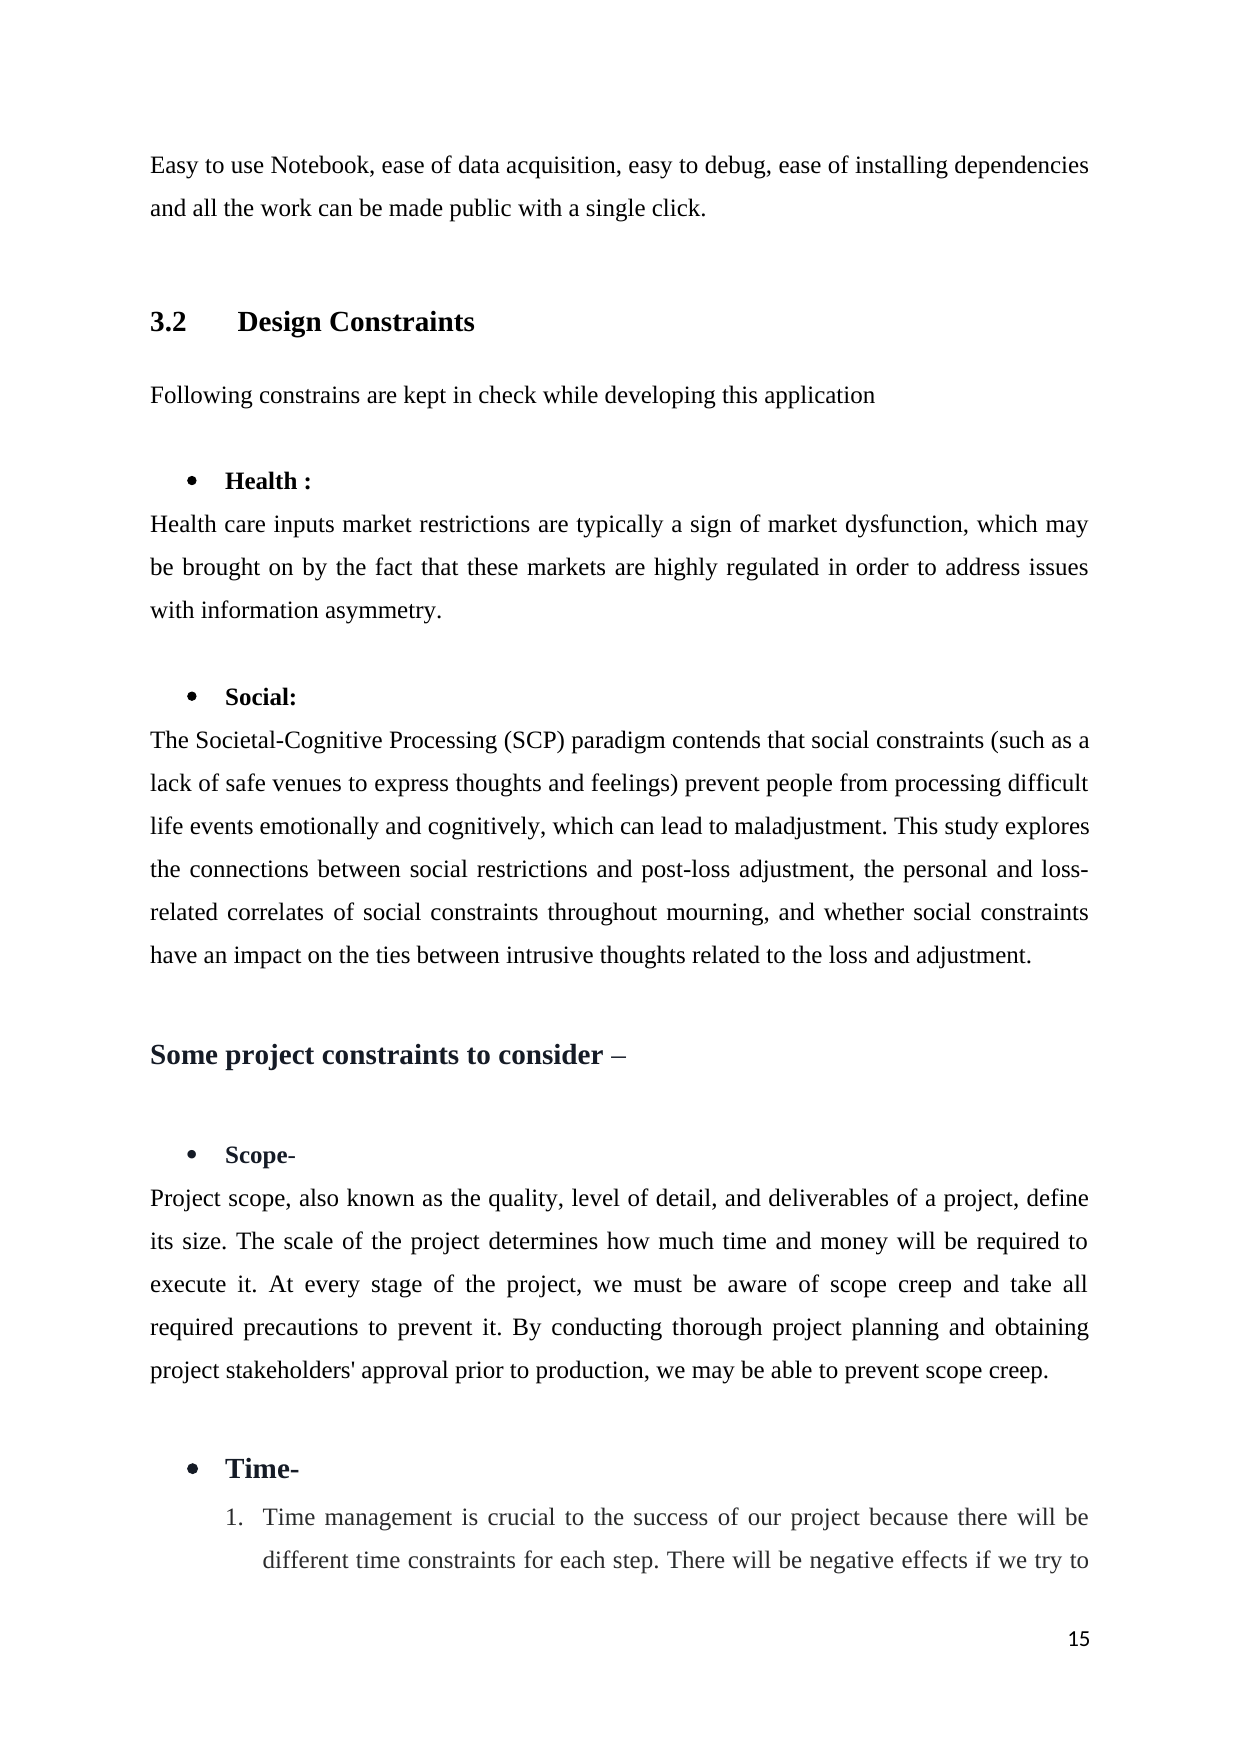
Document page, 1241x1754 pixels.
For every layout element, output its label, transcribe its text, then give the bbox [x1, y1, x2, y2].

subtitle 3.2 Design Constraints [150, 304, 1090, 338]
list Scope- [187, 1140, 1090, 1168]
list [225, 1502, 1090, 1574]
list Health care inputs market restrictions are typically a sign of market dysfunction, which may be brought on by the fact that these markets are highly regulated in order to address issues with information asymmetry. [150, 509, 1090, 624]
list Health : [187, 466, 1090, 495]
list Project scope, also known as the quality, level of detail, and deliverables of a project, define its size. The scale of the project determines how much time and money will be required to execute it. At every stage of the project, we must be aware of scope creep and take all required precautions to prevent it. By conducting thorough project planning and obtaining project stakeholders' approval prior to production, we may be able to prevent scope creep. [150, 1183, 1090, 1384]
list Social: [187, 682, 1090, 710]
list Easy to use Notebook, ease of data acquisition, easy to debug, ease of installing dependencies and all the work can be made public with a single click. [150, 150, 1090, 222]
list The Societal-Cognitive Processing (SCP) paradigm contends that social constraints (such as a lack of safe venues to express thoughts and feelings) prevent people from processing difficult life events emotionally and cognitively, which can lead to maladjustment. This study explores the connections between social restrictions and post-loss adjustment, the personal and loss-related correlates of social constraints throughout mourning, and whether social constraints have an impact on the ties between intrusive thoughts related to the loss and adjustment. [150, 725, 1090, 969]
list Time- [187, 1452, 1090, 1485]
list Following constrains are kept in check while developing this application [150, 380, 1090, 408]
text Some project constraints to consider – [150, 1037, 1090, 1071]
